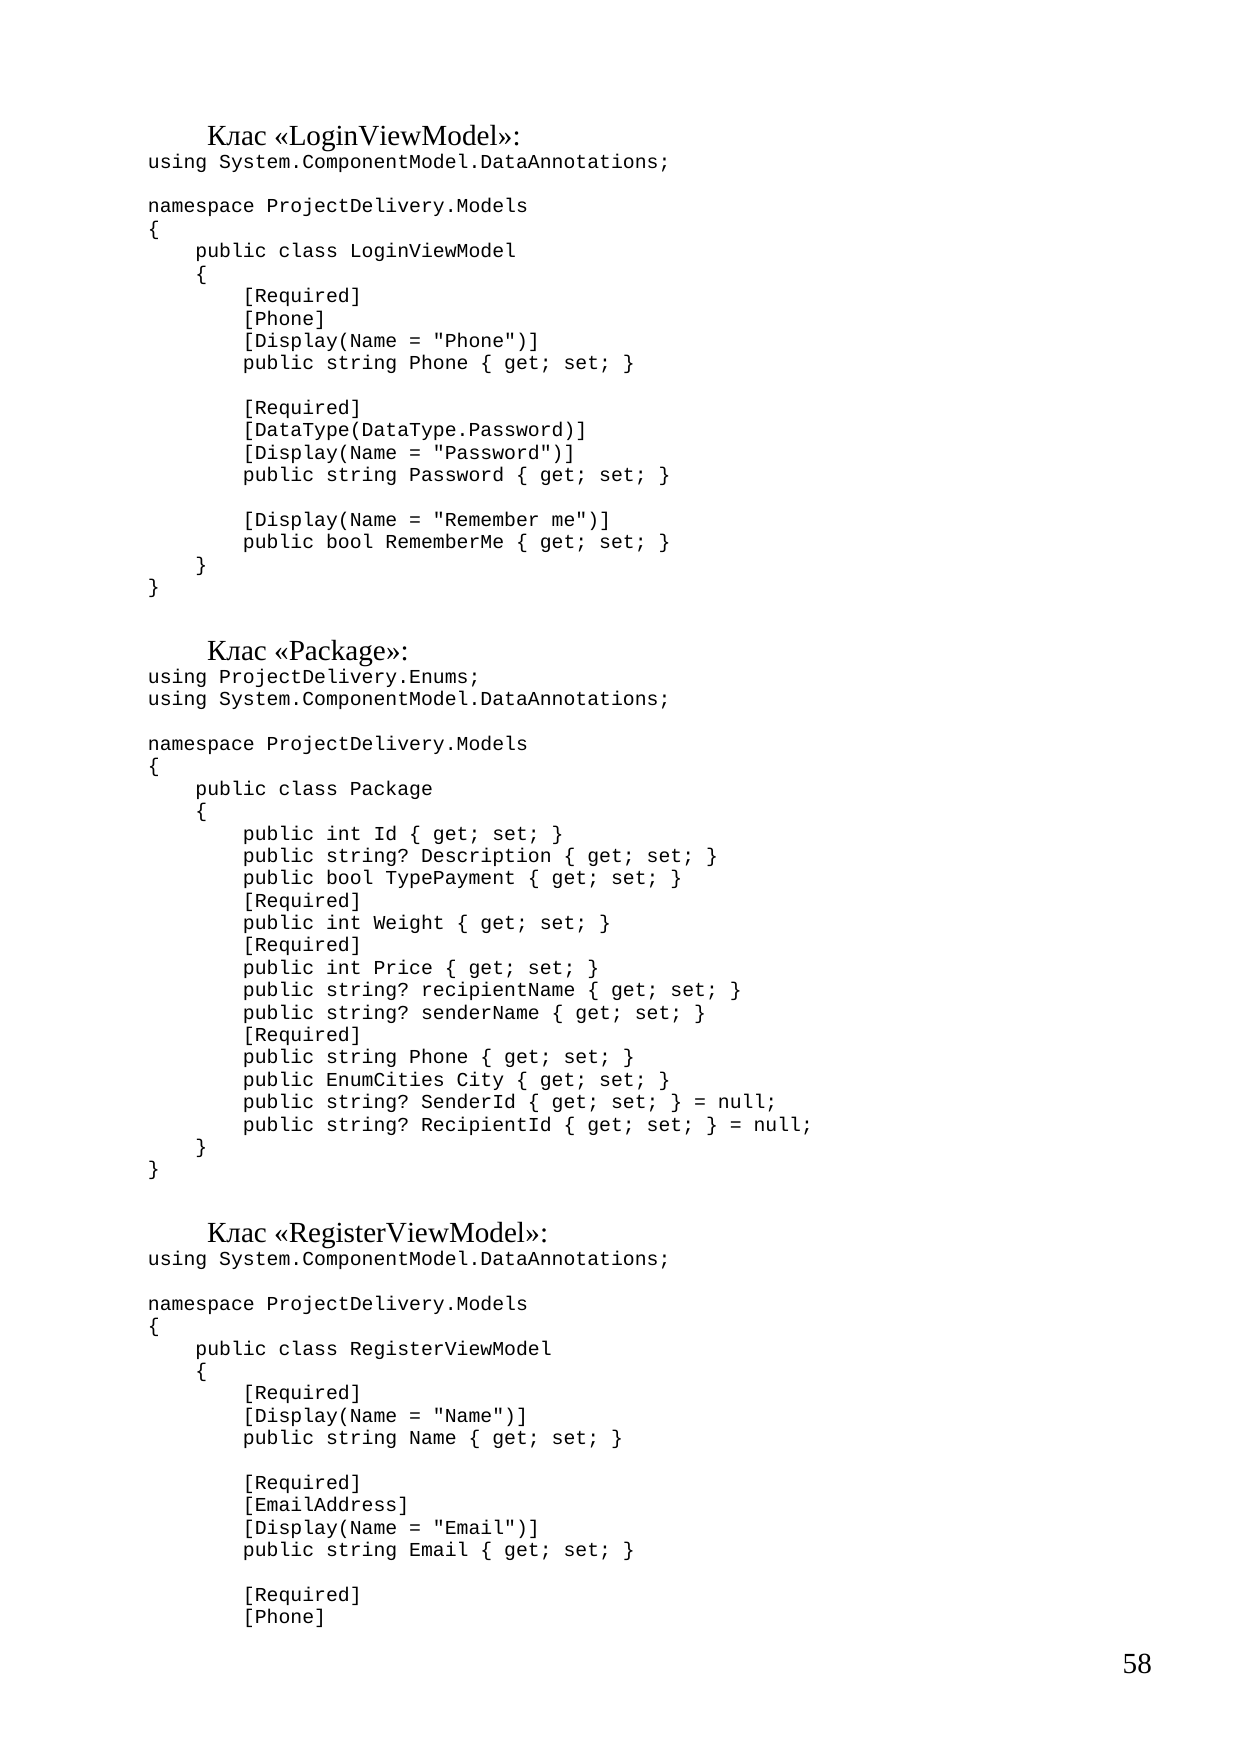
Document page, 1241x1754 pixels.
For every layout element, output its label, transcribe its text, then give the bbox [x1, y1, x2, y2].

text public string? SenderId { get; set; } = null; [148, 1092, 1152, 1114]
text [Required] [148, 398, 1152, 420]
text [Display(Name = "Email")] [148, 1518, 1152, 1540]
text using ProjectDelivery.Enums; [148, 667, 1152, 689]
text [EmailAddress] [148, 1495, 1152, 1518]
text public int Id { get; set; } [148, 823, 1152, 846]
text public int Weight { get; set; } [148, 913, 1152, 935]
text Клас «LoginViewModel»: [148, 118, 1152, 152]
text public string? recipientName { get; set; } [148, 980, 1152, 1003]
text } [148, 577, 1152, 599]
text } [148, 555, 1152, 577]
text using System.ComponentModel.DataAnnotations; [148, 152, 1152, 174]
text public EnumCities City { get; set; } [148, 1070, 1152, 1092]
text { [148, 219, 1152, 241]
text public string Email { get; set; } [148, 1540, 1152, 1562]
text [Required] [148, 1585, 1152, 1607]
text public string Phone { get; set; } [148, 353, 1152, 376]
text public class RegisterViewModel [148, 1338, 1152, 1361]
text namespace ProjectDelivery.Models [148, 1294, 1152, 1316]
text { [148, 264, 1152, 286]
text [Phone] [148, 308, 1152, 331]
text [Required] [148, 1025, 1152, 1047]
text public bool TypePayment { get; set; } [148, 868, 1152, 891]
text [Display(Name = "Name")] [148, 1406, 1152, 1428]
text public string Name { get; set; } [148, 1428, 1152, 1450]
text public string Phone { get; set; } [148, 1047, 1152, 1070]
text [Phone] [148, 1607, 1152, 1629]
text [Required] [148, 1473, 1152, 1495]
text [Required] [148, 891, 1152, 913]
text { [148, 756, 1152, 779]
text } [148, 1159, 1152, 1182]
text public string? senderName { get; set; } [148, 1003, 1152, 1025]
text { [148, 1316, 1152, 1338]
text public string Password { get; set; } [148, 465, 1152, 488]
text public int Price { get; set; } [148, 958, 1152, 980]
text } [148, 1137, 1152, 1159]
text [DataType(DataType.Password)] [148, 420, 1152, 443]
text [Display(Name = "Password")] [148, 443, 1152, 465]
text namespace ProjectDelivery.Models [148, 734, 1152, 756]
text namespace ProjectDelivery.Models [148, 196, 1152, 219]
text public string? RecipientId { get; set; } = null; [148, 1114, 1152, 1137]
text [Display(Name = "Remember me")] [148, 510, 1152, 532]
text { [148, 801, 1152, 823]
text public string? Description { get; set; } [148, 846, 1152, 868]
text public class Package [148, 779, 1152, 801]
text using System.ComponentModel.DataAnnotations; [148, 1249, 1152, 1271]
text public class LoginViewModel [148, 241, 1152, 264]
text [Required] [148, 1383, 1152, 1406]
text { [148, 1361, 1152, 1383]
text [Display(Name = "Phone")] [148, 331, 1152, 353]
text using System.ComponentModel.DataAnnotations; [148, 689, 1152, 711]
text Клас «Package»: [148, 633, 1152, 667]
text public bool RememberMe { get; set; } [148, 532, 1152, 555]
text [Required] [148, 935, 1152, 958]
text Клас «RegisterViewModel»: [148, 1215, 1152, 1249]
text [Required] [148, 286, 1152, 308]
